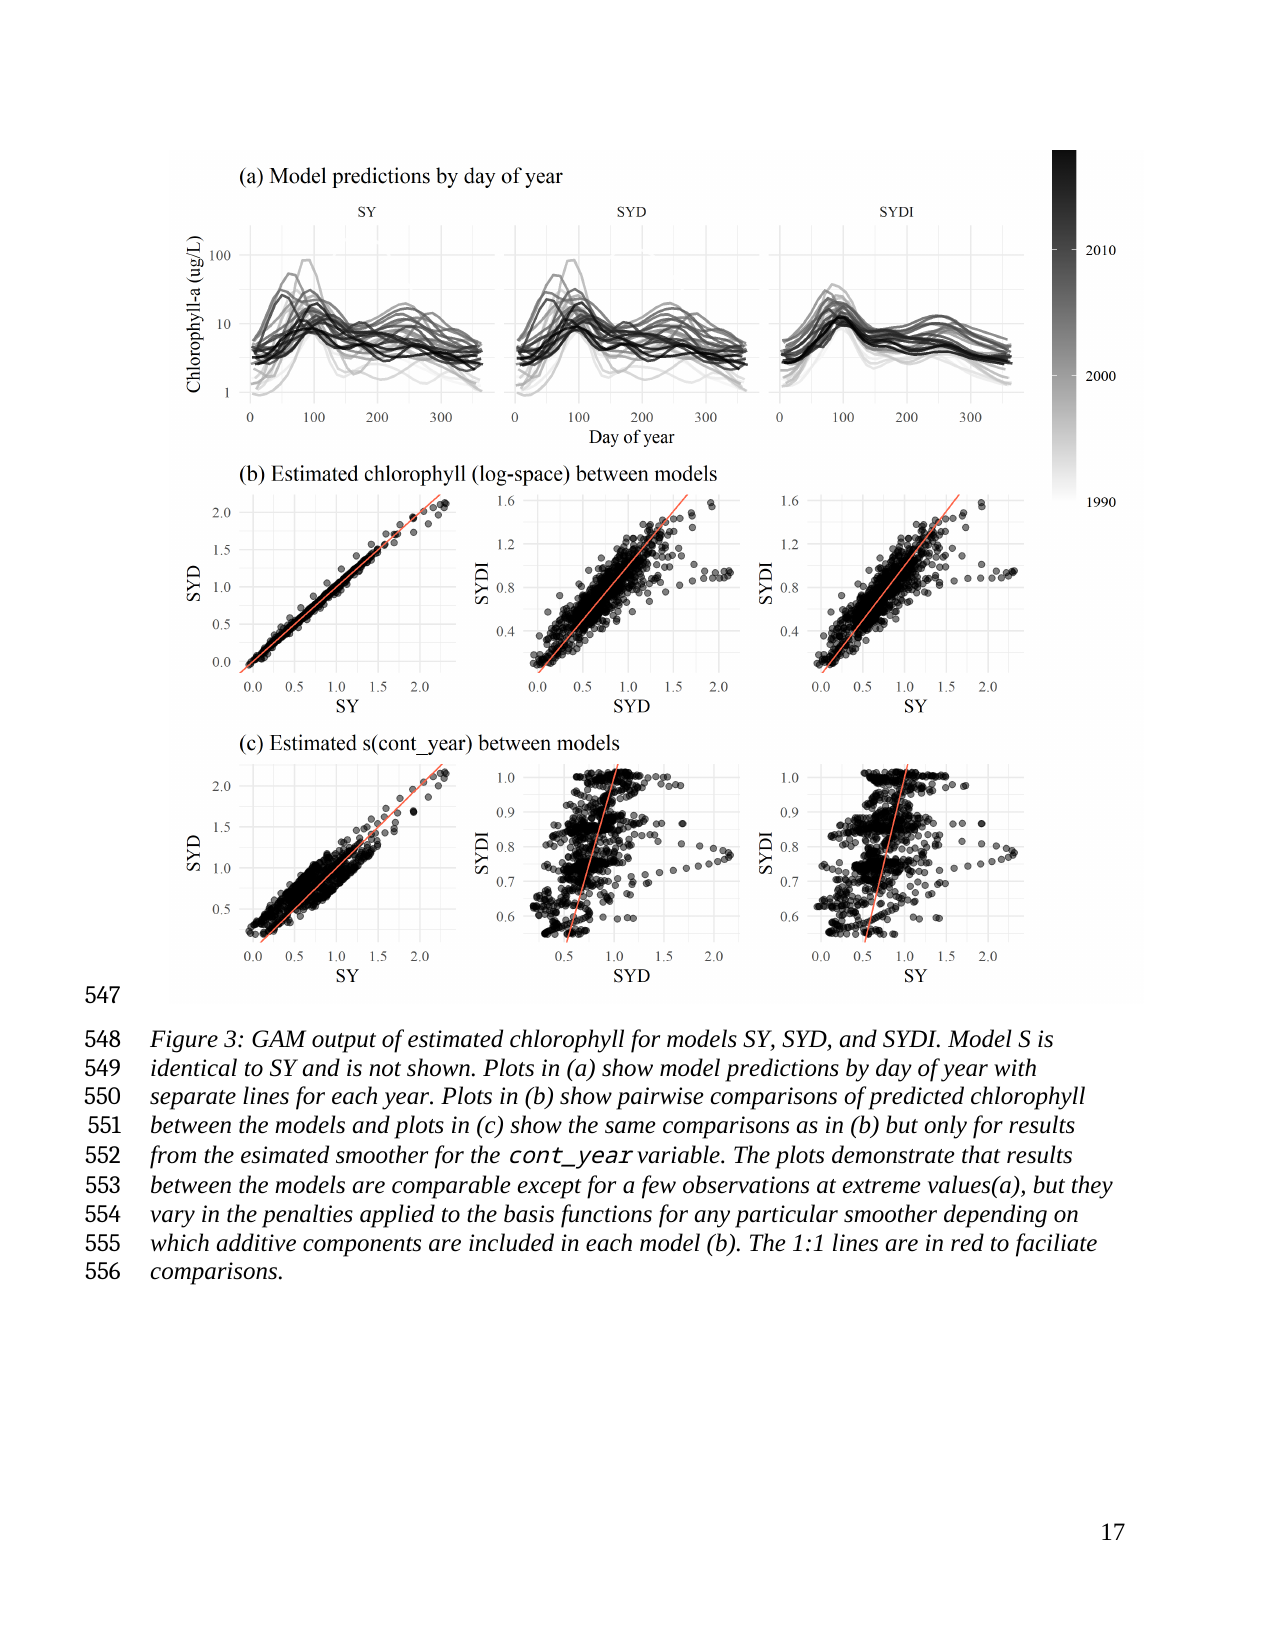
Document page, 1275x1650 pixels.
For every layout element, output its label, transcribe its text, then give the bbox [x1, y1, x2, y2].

picture [168, 150, 1144, 1004]
text Figure 3: GAM output of estimated chlorophyll for models SY, SYD, and SYDI. Model S is identical to SY and is not shown. Plots in (a) show model predictions by day of year with separate lines for each year. Plots in (b) show pairwise comparisons of predicted chlorophyll between the models and plots in (c) show the same comparisons as in (b) but only for results from the esimated smoother for the cont_year variable. The plots demonstrate that results between the models are comparable except for a few observations at extreme values(a), but they vary in the penalties applied to the basis functions for any particular smoother depending on which additive components are included in each model (b). The 1:1 lines are in red to faciliate comparisons. [150, 1024, 1125, 1285]
